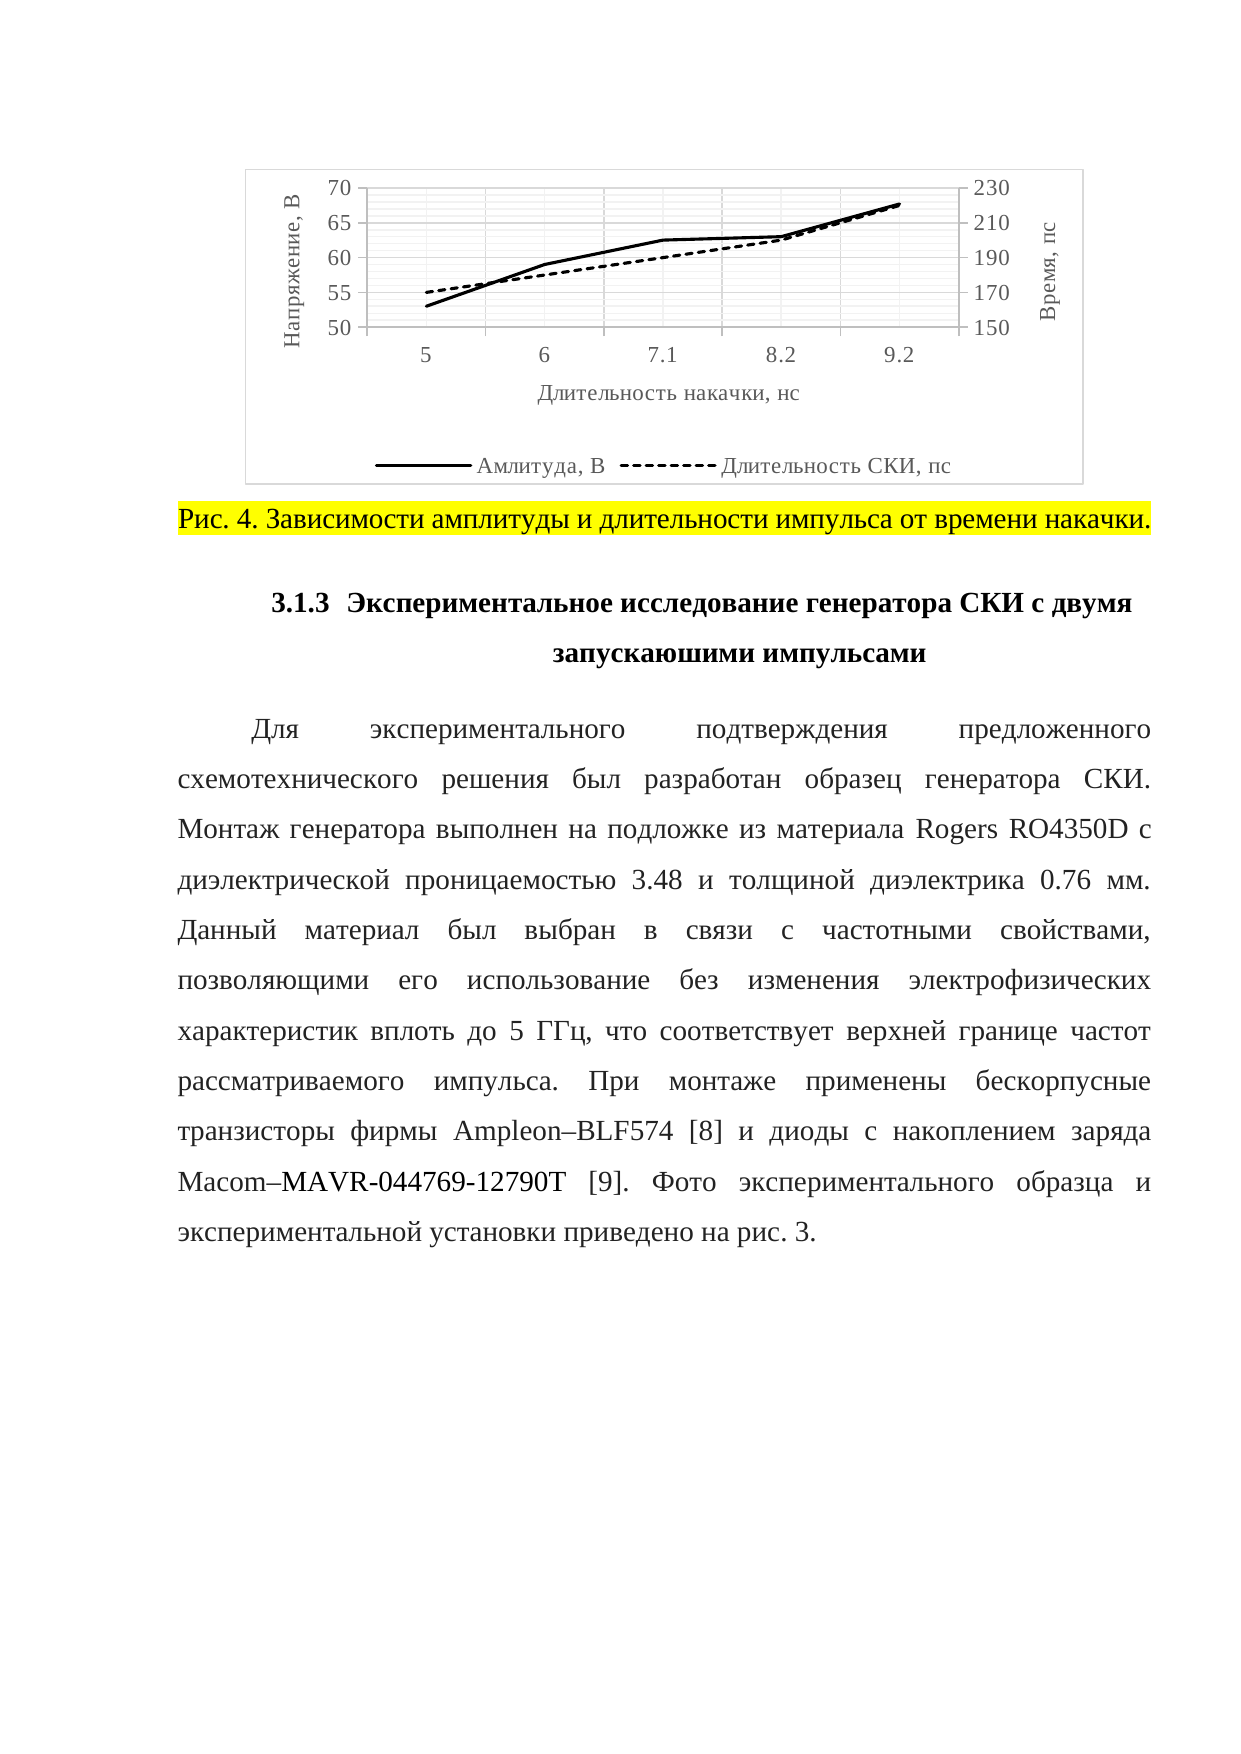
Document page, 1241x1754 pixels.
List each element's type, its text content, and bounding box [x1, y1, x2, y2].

text Для экспериментального подтверждения предложенного схемотехнического решения был разработан образец генератора СКИ. Монтаж генератора выполнен на подложке из материала Rogers RO4350D с диэлектрической проницаемостью 3.48 и толщиной диэлектрика 0.76 мм. Данный материал был выбран в связи с частотными свойствами, позволяющими его использование без изменения электрофизических характеристик вплоть до 5 ГГц, что соответствует верхней границе частот рассматриваемого импульса. При монтаже применены бескорпусные транзисторы фирмы Ampleon–BLF574 [8] и диоды с накоплением заряда Macom–MAVR-044769-12790T [9]. Фото экспериментального образца и экспериментальной установки приведено на рис. 3. [177, 711, 1152, 1248]
subtitle Экспериментальное исследование генератора СКИ с двумя запускаюшими импульсами [252, 585, 1152, 669]
